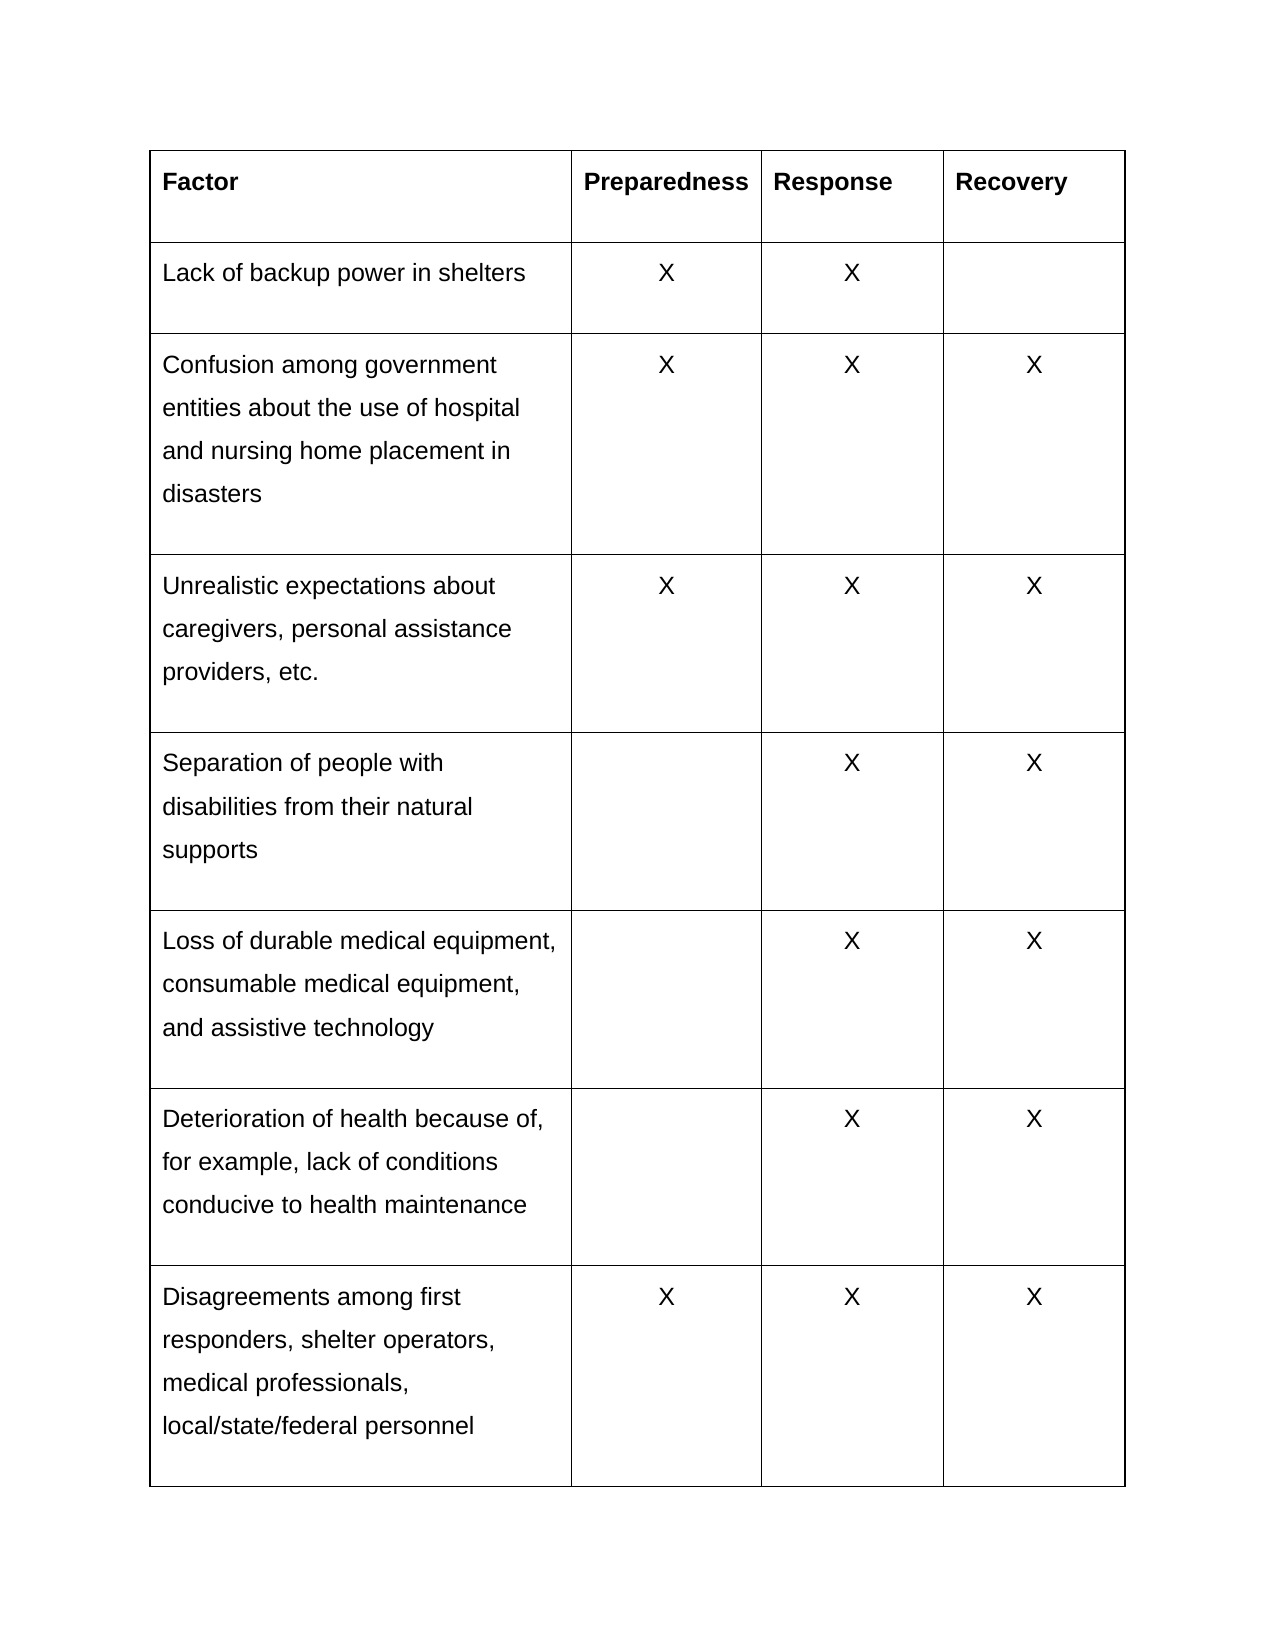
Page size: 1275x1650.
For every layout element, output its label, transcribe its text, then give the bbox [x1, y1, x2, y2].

table_cell X [944, 911, 1124, 1087]
table_cell Unrealistic expectations about caregivers, personal assistance providers, etc. [151, 555, 571, 732]
table_header Factor [151, 151, 571, 242]
table_cell X [944, 733, 1124, 910]
table_cell X [762, 911, 943, 1087]
table_cell Loss of durable medical equipment, consumable medical equipment, and assistive technology [151, 911, 571, 1087]
table_header Recovery [944, 151, 1124, 242]
table_cell X [572, 334, 761, 554]
table_cell X [762, 334, 943, 554]
table_cell Lack of backup power in shelters [151, 243, 571, 333]
table_header Preparedness [572, 151, 761, 242]
table_cell [572, 733, 761, 910]
table_cell X [944, 334, 1124, 554]
table_cell X [572, 1266, 761, 1486]
table_cell [572, 911, 761, 1087]
table_cell X [944, 555, 1124, 732]
table_cell Confusion among government entities about the use of hospital and nursing home placement in disasters [151, 334, 571, 554]
table_cell X [572, 555, 761, 732]
table_cell X [762, 555, 943, 732]
table_cell [944, 243, 1124, 333]
table_cell X [762, 243, 943, 333]
table_cell Separation of people with disabilities from their natural supports [151, 733, 571, 910]
table_header Response [762, 151, 943, 242]
table_cell X [572, 243, 761, 333]
table_cell X [762, 733, 943, 910]
table_cell Deterioration of health because of, for example, lack of conditions conducive to health maintenance [151, 1089, 571, 1265]
table_cell X [762, 1089, 943, 1265]
table_cell X [944, 1266, 1124, 1486]
table_cell X [762, 1266, 943, 1486]
table_cell [572, 1089, 761, 1265]
table_cell X [944, 1089, 1124, 1265]
table_cell Disagreements among first responders, shelter operators, medical professionals, local/state/federal personnel [151, 1266, 571, 1486]
